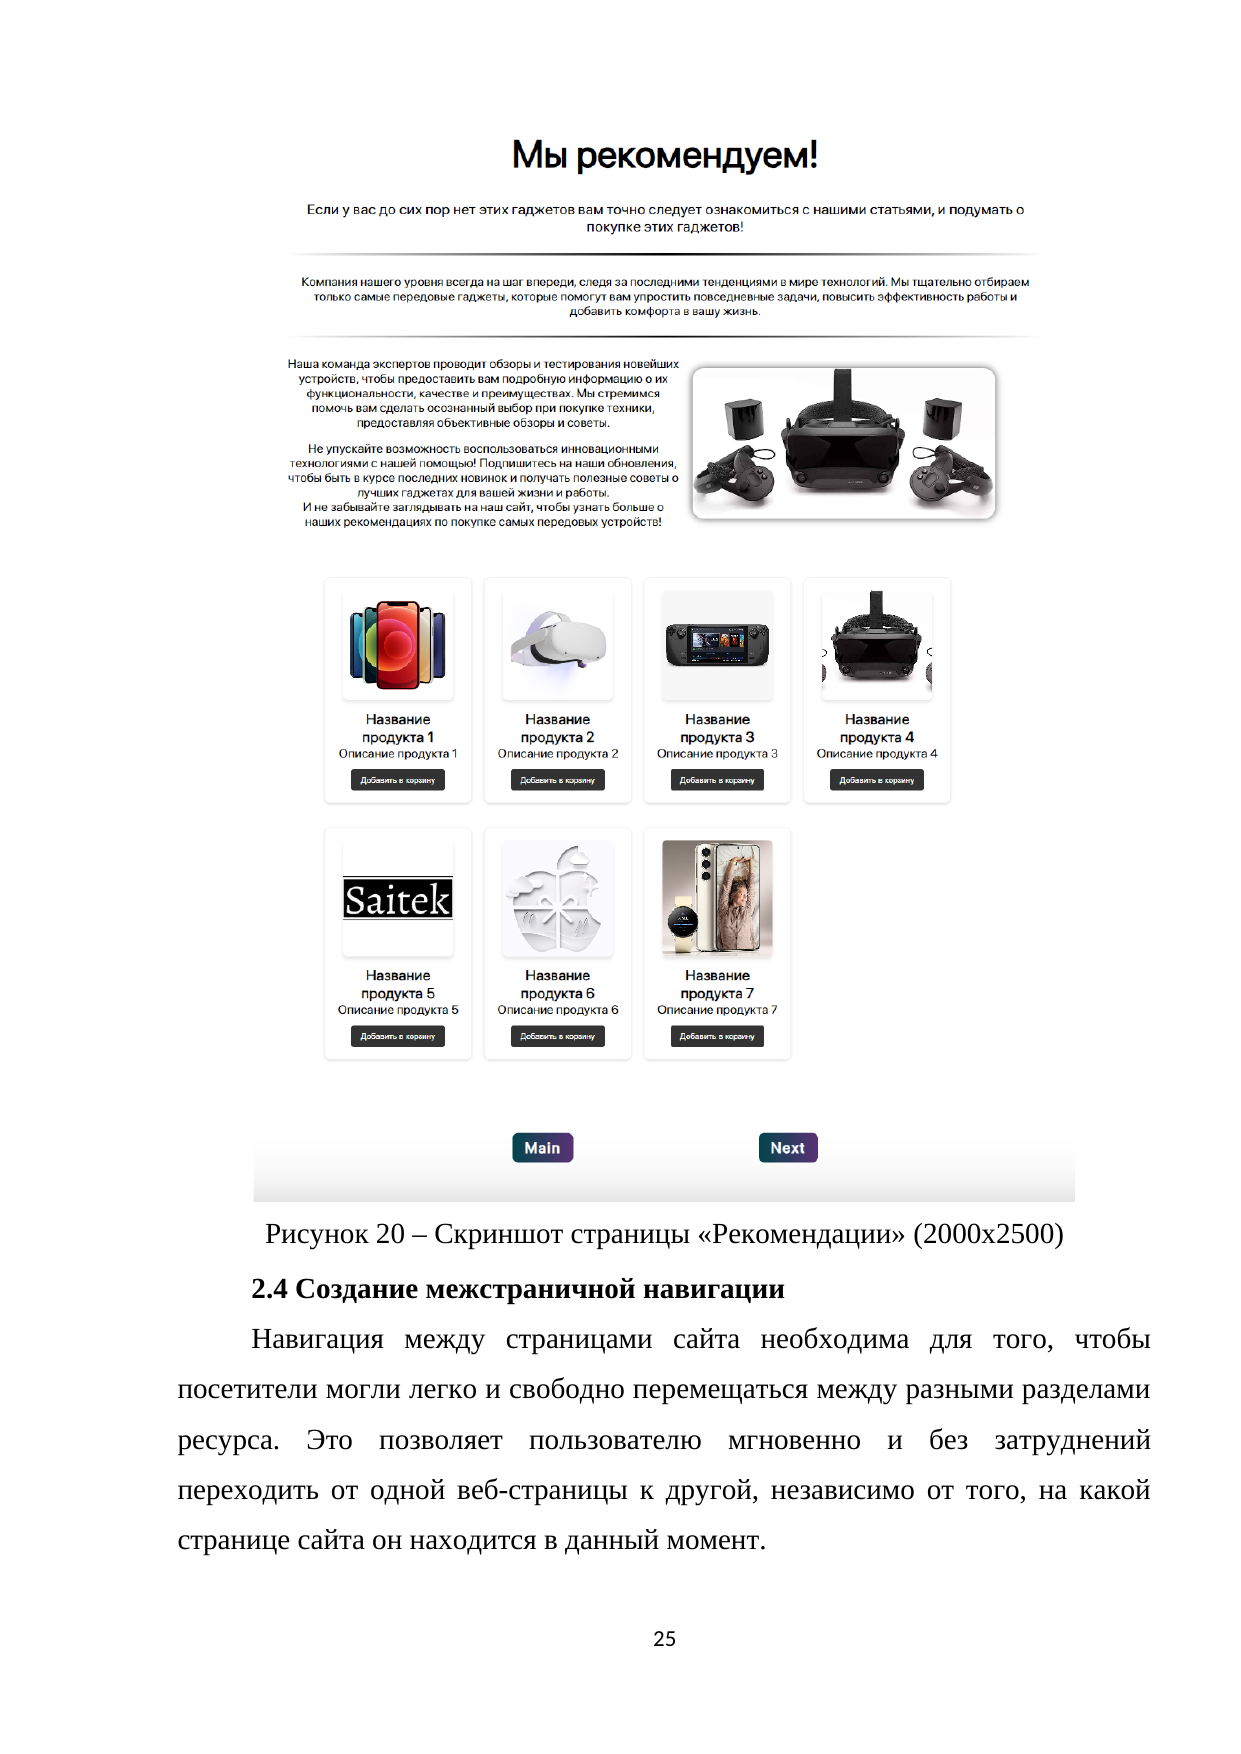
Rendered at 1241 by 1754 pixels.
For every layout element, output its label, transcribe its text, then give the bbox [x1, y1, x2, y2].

text 2.4 Создание межстраничной навигации [251, 1271, 1152, 1304]
text Навигация между страницами сайта необходима для того, чтобы посетители могли легко и свободно перемещаться между разными разделами ресурса. Это позволяет пользователю мгновенно и без затруднений переходить от одной веб-страницы к другой, независимо от того, на какой странице сайта он находится в данный момент. [177, 1321, 1152, 1556]
text Рисунок 20 – Скриншот страницы «Рекомендации» (2000х2500) [177, 1216, 1152, 1250]
picture [253, 118, 1075, 1202]
